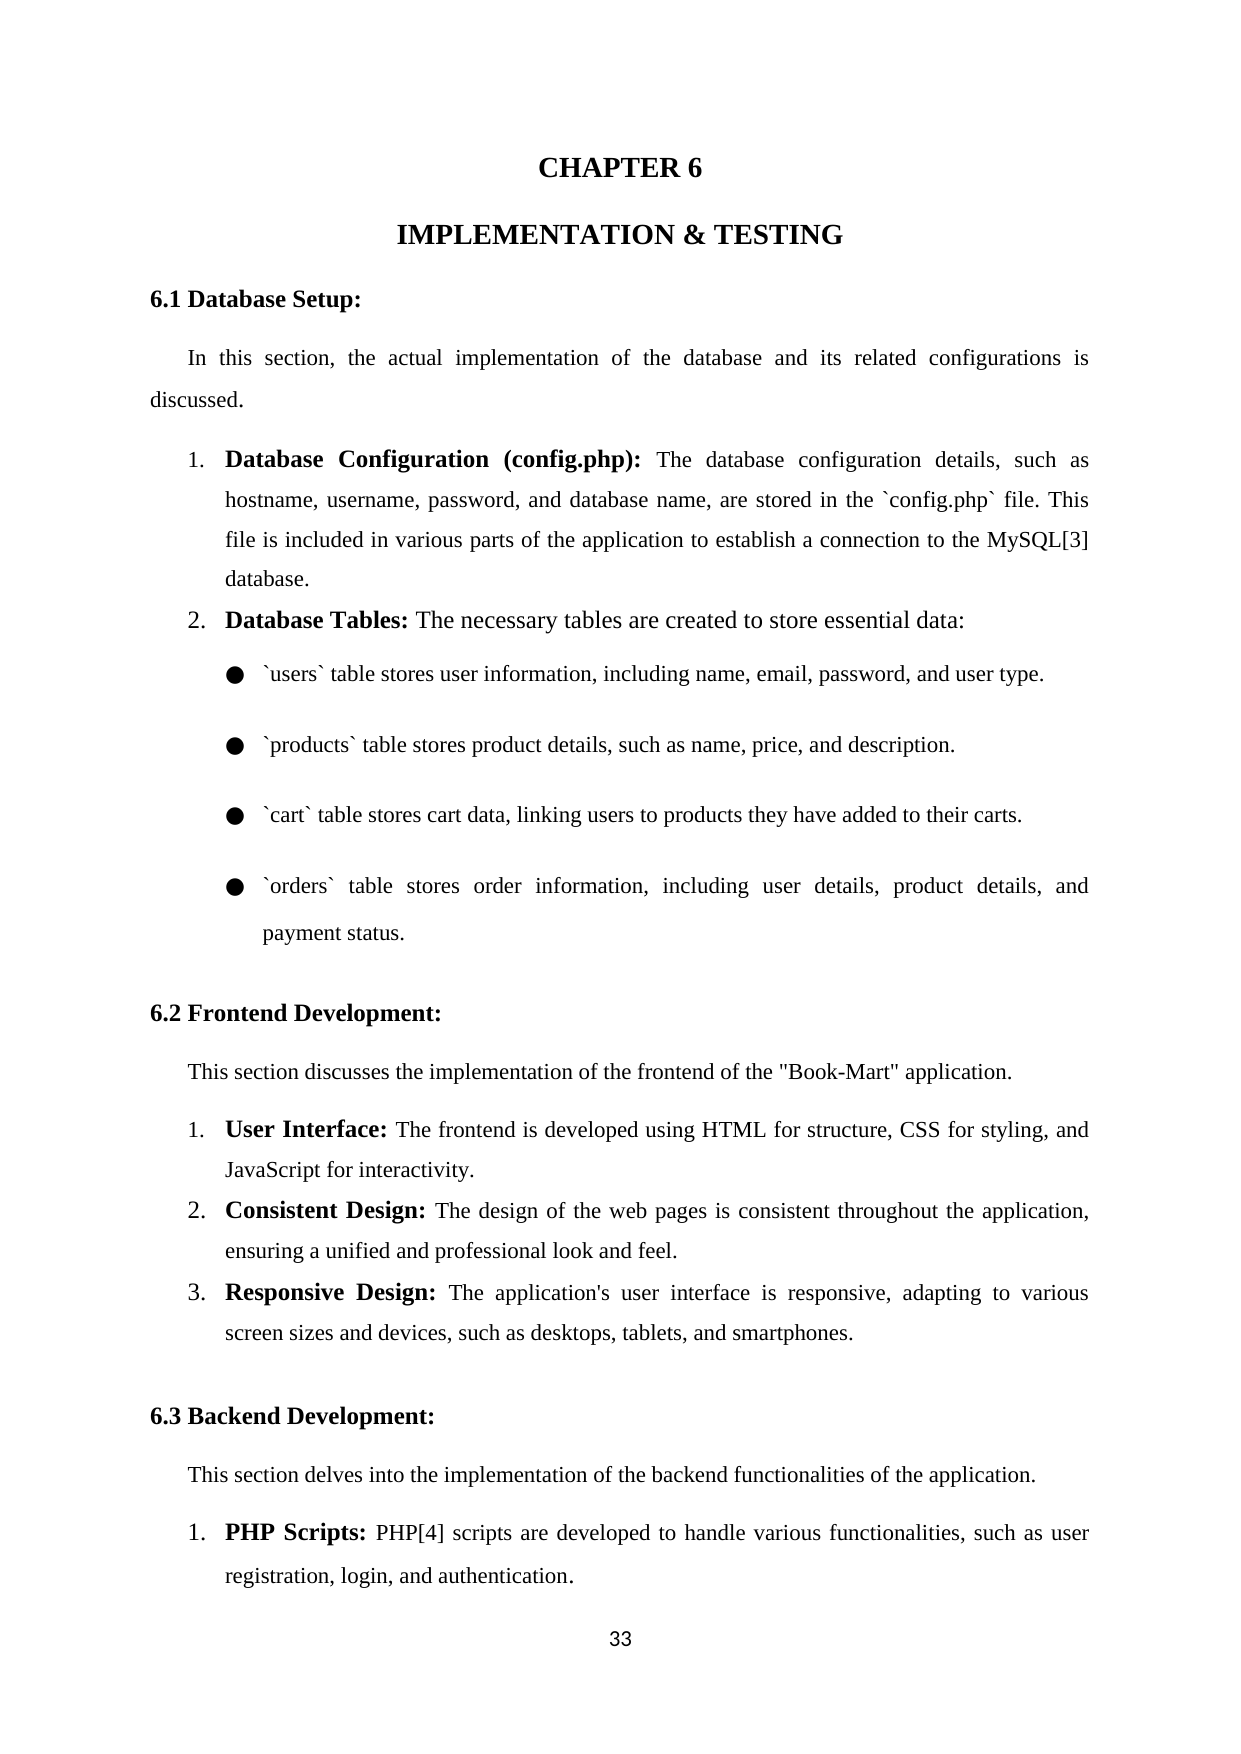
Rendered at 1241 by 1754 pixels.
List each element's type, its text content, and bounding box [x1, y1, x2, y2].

list Responsive Design: The application's user interface is responsive, adapting to various screen sizes and devices, such as desktops, tablets, and smartphones. [187, 1277, 1090, 1345]
list PHP Scripts: PHP[4] scripts are developed to handle various functionalities, such as user registration, login, and authentication. [187, 1517, 1090, 1589]
list `users` table stores user information, including name, email, password, and user type. [225, 648, 1090, 695]
list Frontend Development: [150, 998, 1090, 1027]
list Consistent Design: The design of the web pages is consistent throughout the application, ensuring a unified and professional look and feel. [187, 1195, 1090, 1264]
list Database Setup: [150, 284, 1090, 313]
list `orders` table stores order information, including user details, product details, and payment status. [225, 859, 1090, 946]
list Database Configuration (config.php): The database configuration details, such as hostname, username, password, and database name, are stored in the `config.php` file. This file is included in various parts of the application to establish a connection to the MySQL[3] database. [187, 444, 1090, 592]
text This section delves into the implementation of the backend functionalities of the application. [150, 1461, 1090, 1487]
list Backend Development: [150, 1401, 1090, 1430]
text This section discusses the implementation of the frontend of the "Book-Mart" application. [150, 1058, 1090, 1084]
text In this section, the actual implementation of the database and its related configurations is discussed. [150, 344, 1090, 413]
list User Interface: The frontend is developed using HTML for structure, CSS for styling, and JavaScript for interactivity. [187, 1114, 1090, 1182]
list `products` table stores product details, such as name, price, and description. [225, 718, 1090, 765]
text IMPLEMENTATION & TESTING [150, 217, 1090, 251]
text CHAPTER 6 [150, 150, 1090, 183]
list `cart` table stores cart data, linking users to products they have added to their carts. [225, 789, 1090, 836]
list Database Tables: The necessary tables are created to store essential data: [187, 605, 1090, 633]
